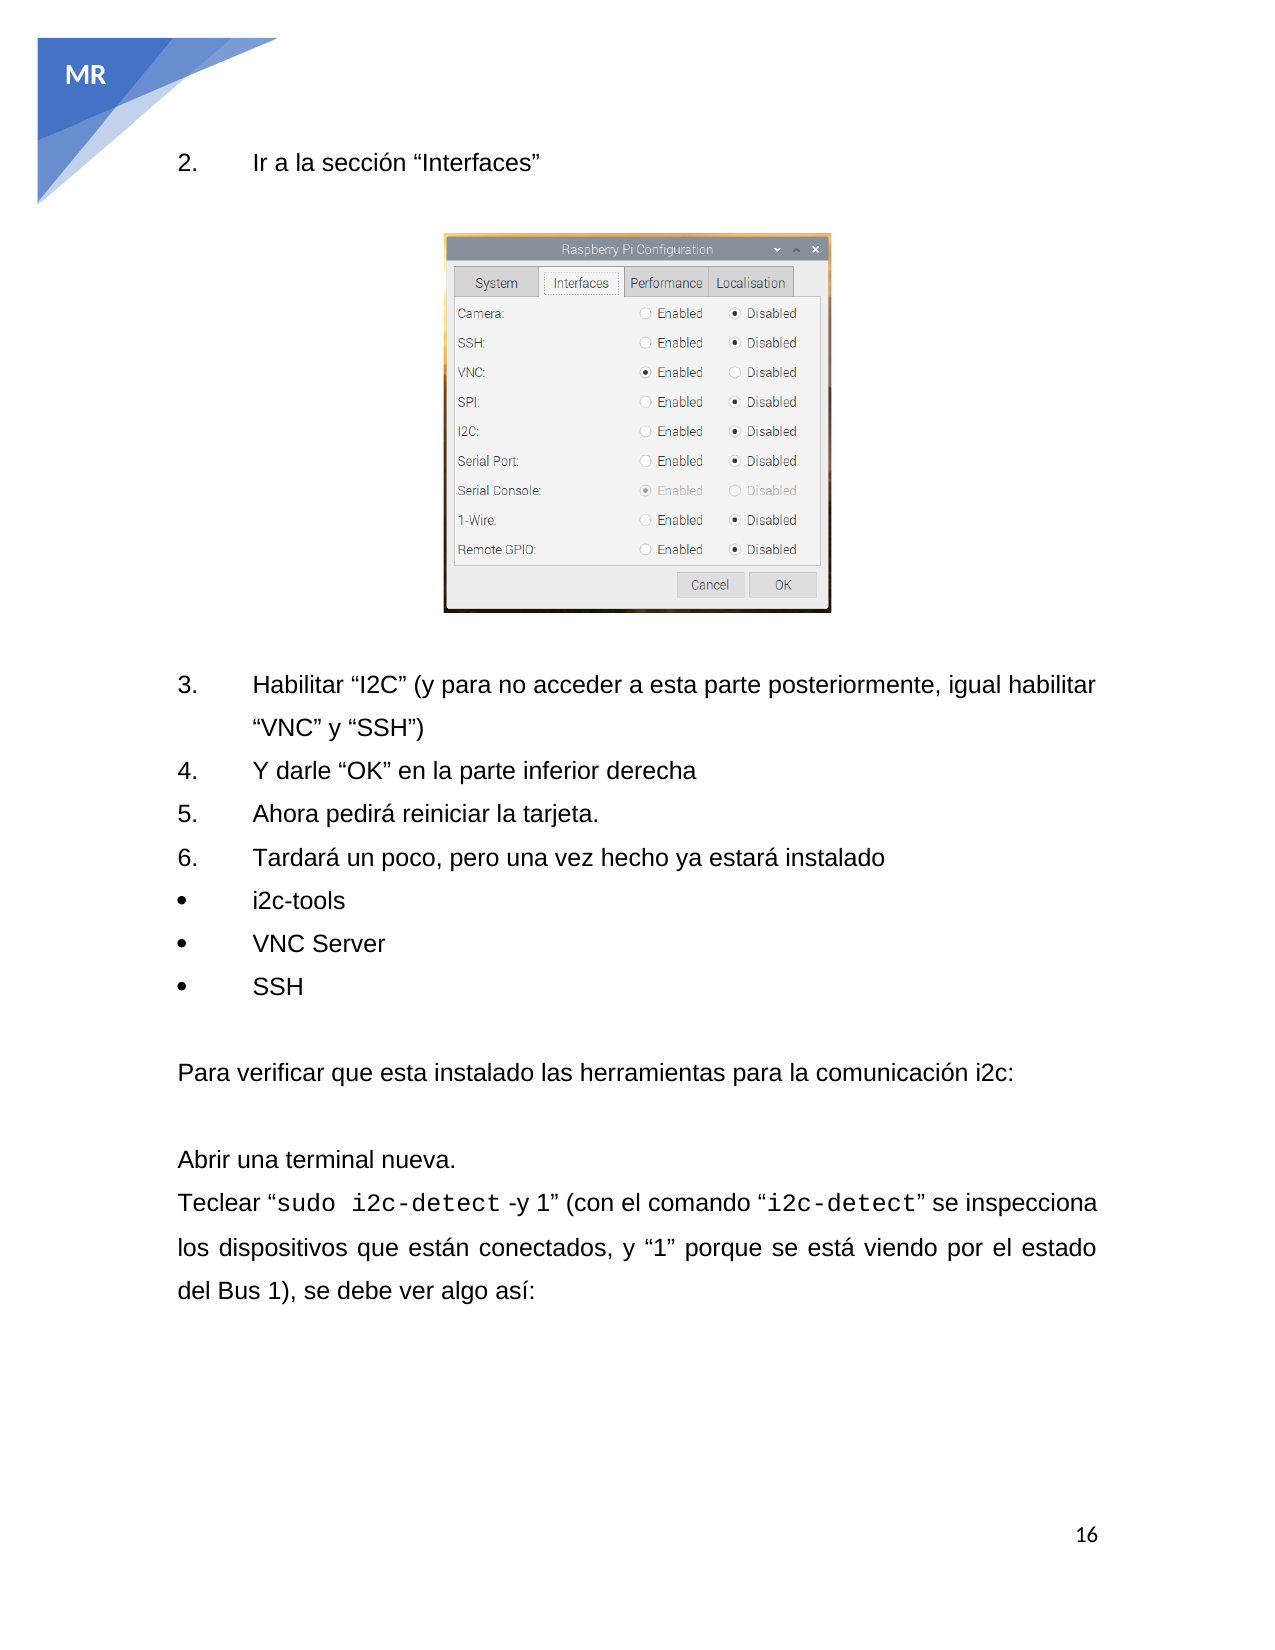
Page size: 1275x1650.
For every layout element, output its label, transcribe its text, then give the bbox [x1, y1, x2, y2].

picture [443, 233, 832, 613]
list Tardará un poco, pero una vez hecho ya estará instalado [177, 842, 1098, 871]
list Habilitar “I2C” (y para no acceder a esta parte posteriormente, igual habilitar “VNC” y “SSH”) [177, 670, 1098, 742]
list Y darle “OK” en la parte inferior derecha [177, 756, 1098, 785]
list i2c-tools [177, 886, 1098, 914]
text Abrir una terminal nueva. [177, 1145, 1098, 1173]
list Ir a la sección “Interfaces” [177, 148, 1098, 176]
list SSH [177, 972, 1098, 1001]
text Teclear “sudo i2c-detect -y 1” (con el comando “i2c-detect” se inspecciona los dispositivos que están conectados, y “1” porque se está viendo por el estado del Bus 1), se debe ver algo así: [177, 1188, 1098, 1305]
list Ahora pedirá reiniciar la tarjeta. [177, 799, 1098, 828]
text Para verificar que esta instalado las herramientas para la comunicación i2c: [177, 1058, 1098, 1087]
picture [37, 37, 279, 206]
list VNC Server [177, 929, 1098, 958]
